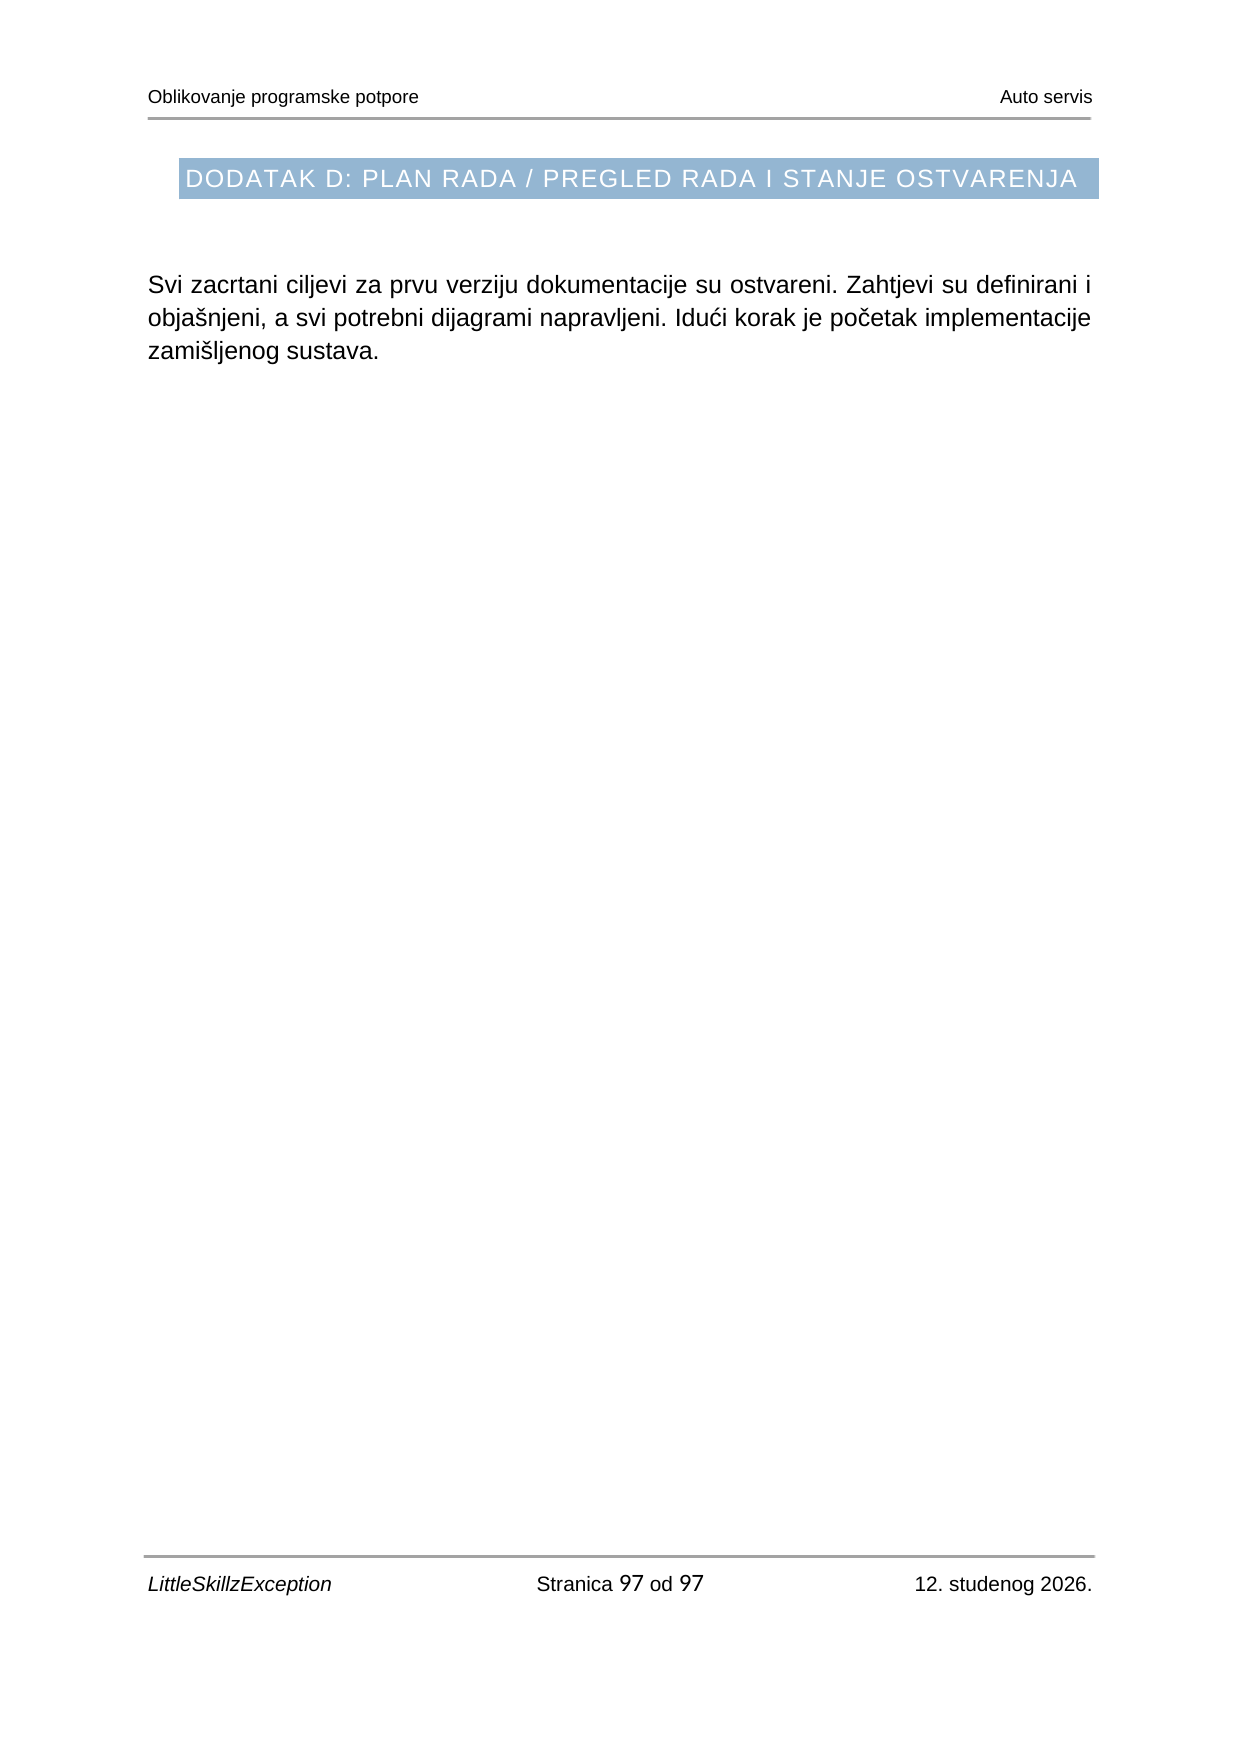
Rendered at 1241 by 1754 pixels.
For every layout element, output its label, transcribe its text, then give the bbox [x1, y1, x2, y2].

subtitle Dodatak D: Plan rada / Pregled rada i stanje ostvarenja [185, 164, 1093, 193]
text Svi zacrtani ciljevi za prvu verziju dokumentacije su ostvareni. Zahtjevi su definirani i objašnjeni, a svi potrebni dijagrami napravljeni. Idući korak je početak implementacije zamišljenog sustava. [148, 270, 1093, 364]
